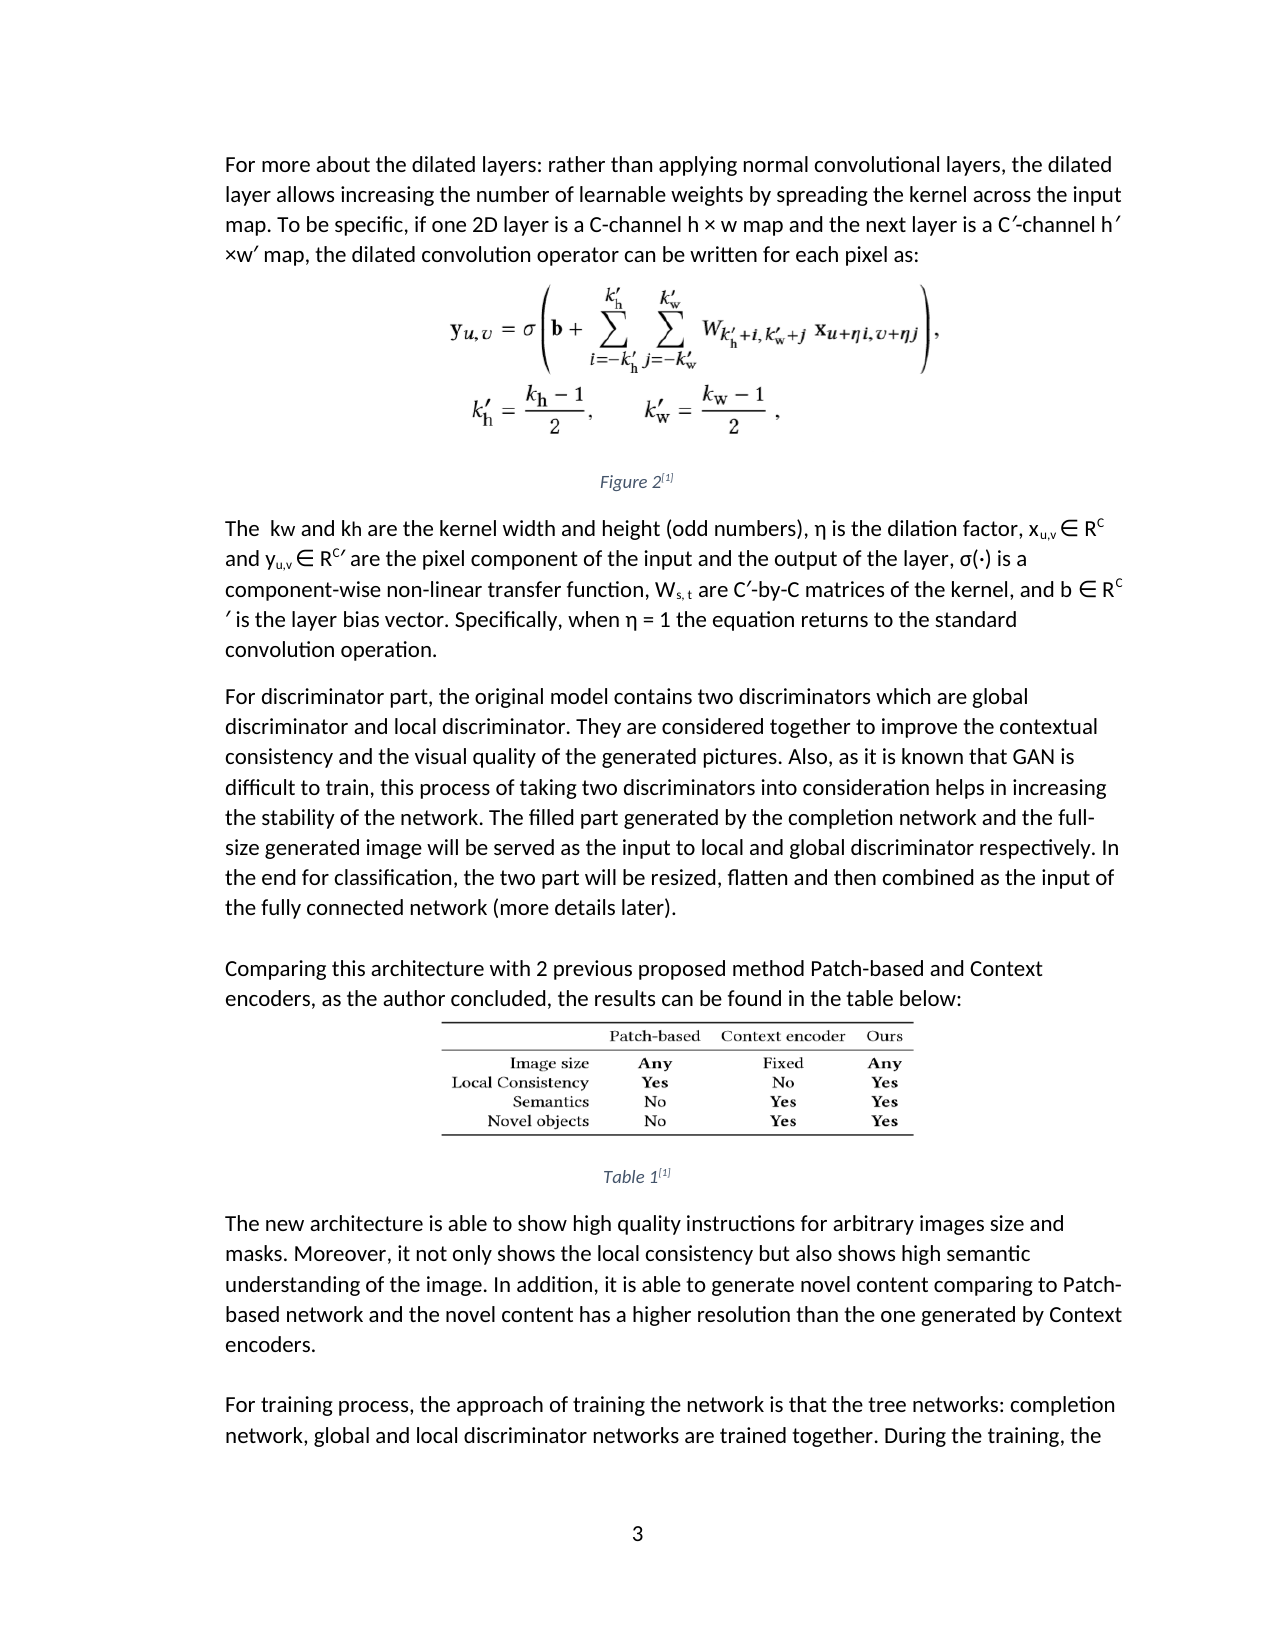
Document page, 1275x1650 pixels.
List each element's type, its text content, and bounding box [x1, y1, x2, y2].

list For more about the dilated layers: rather than applying normal convolutional layers, the dilated layer allows increasing the number of learnable weights by spreading the kernel across the input map. To be specific, if one 2D layer is a C-channel h × w map and the next layer is a C′-channel h′ ×w′ map, the dilated convolution operator can be written for each pixel as: [225, 150, 1125, 269]
list Comparing this architecture with 2 previous proposed method Patch-based and Context encoders, as the author concluded, the results can be found in the table below: [225, 954, 1125, 1012]
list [225, 1391, 1125, 1449]
list For discriminator part, the original model contains two discriminators which are global discriminator and local discriminator. They are considered together to improve the contextual consistency and the visual quality of the generated pictures. Also, as it is known that GAN is difficult to train, this process of taking two discriminators into consideration helps in increasing the stability of the network. The filled part generated by the completion network and the full-size generated image will be served as the input to local and global discriminator respectively. In the end for classification, the two part will be resized, flatten and then combined as the input of the fully connected network (more details later). [225, 682, 1125, 922]
text The kw and kh are the kernel width and height (odd numbers), η is the dilation factor, xu,v ∈ RC and yu,v ∈ RC′ are the pixel component of the input and the output of the layer, σ(·) is a component-wise non-linear transfer function, Ws, t are C′-by-C matrices of the kernel, and b ∈ RC′ is the layer bias vector. Specifically, when η = 1 the equation returns to the standard convolution operation. [225, 514, 1125, 663]
text Table 1[1] [150, 1166, 1125, 1188]
picture [399, 270, 951, 452]
picture [432, 1014, 918, 1147]
text Figure 2[1] [150, 471, 1125, 493]
list The new architecture is able to show high quality instructions for arbitrary images size and masks. Moreover, it not only shows the local consistency but also shows high semantic understanding of the image. In addition, it is able to generate novel content comparing to Patch-based network and the novel content has a higher resolution than the one generated by Context encoders. [225, 1209, 1125, 1358]
